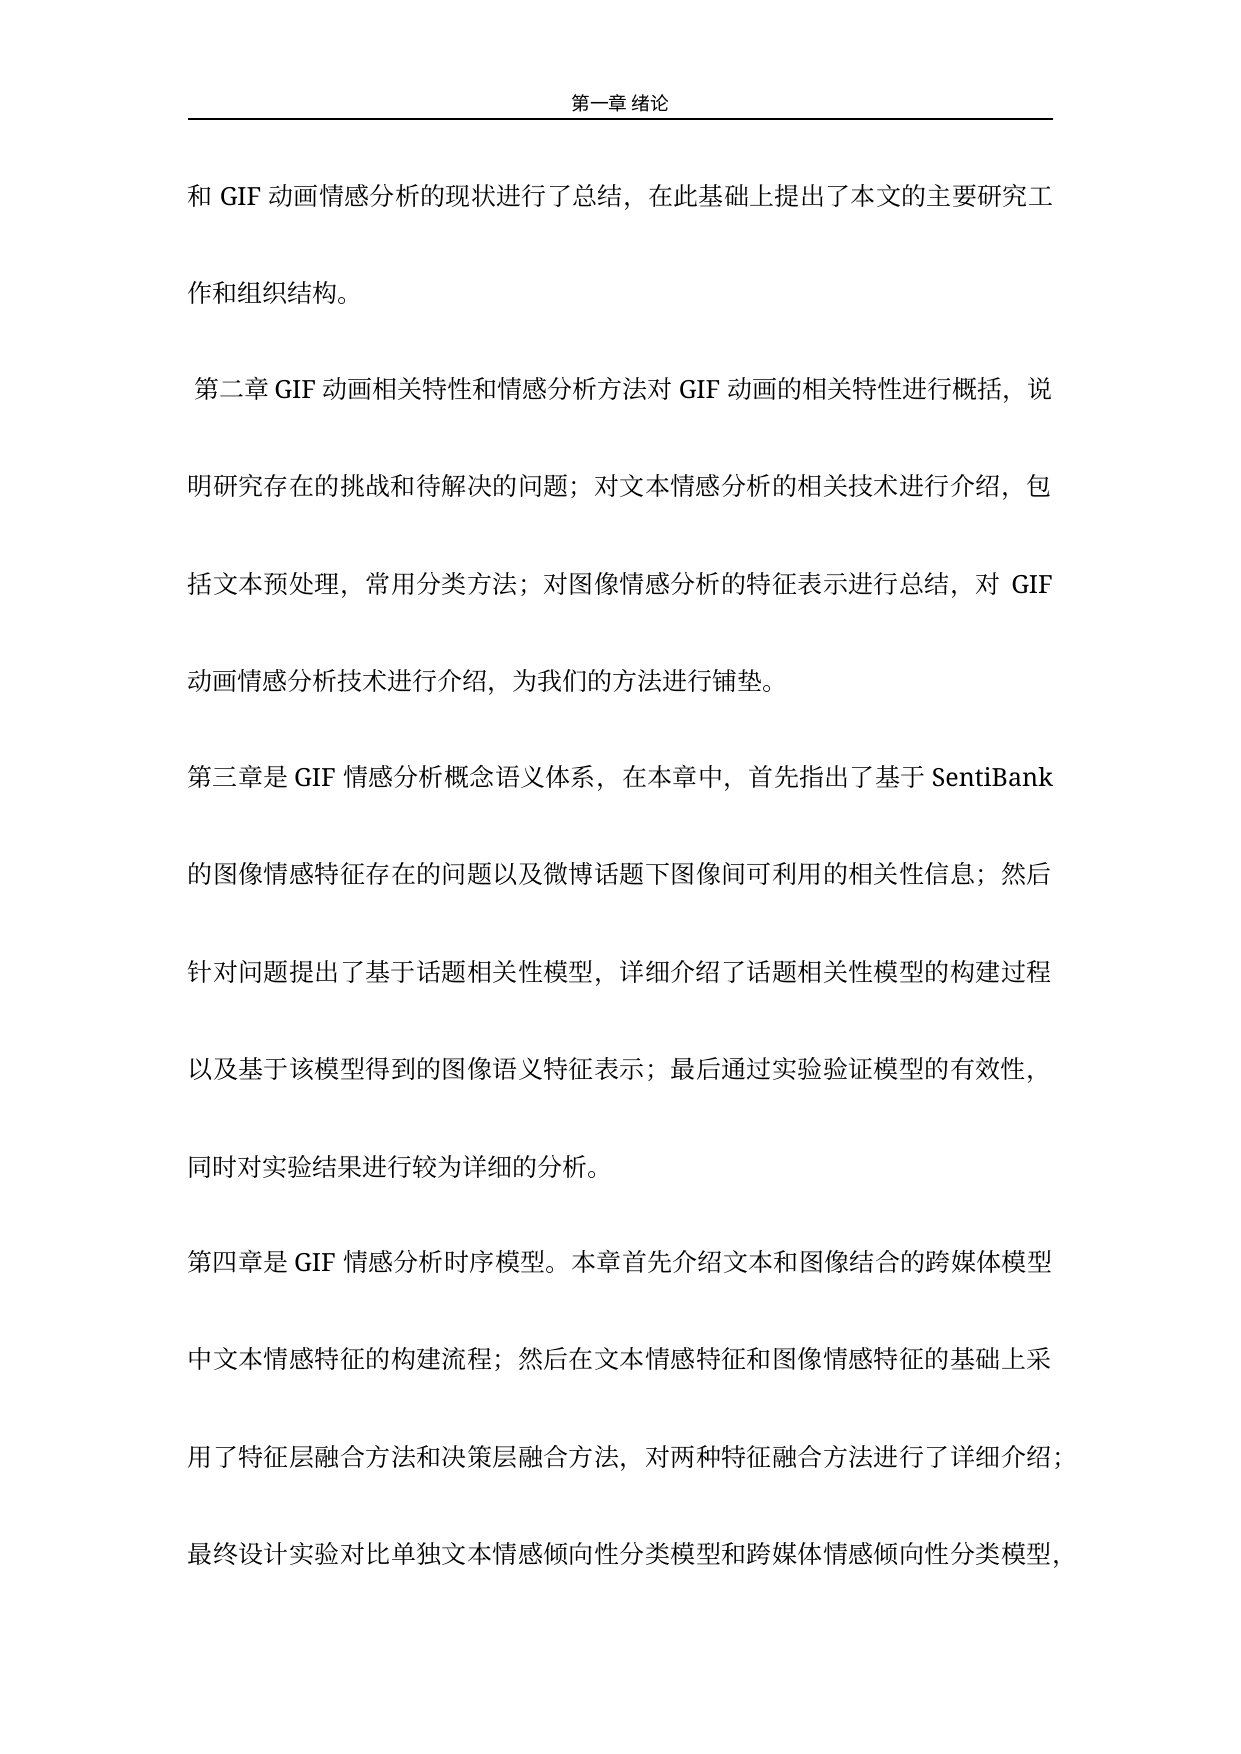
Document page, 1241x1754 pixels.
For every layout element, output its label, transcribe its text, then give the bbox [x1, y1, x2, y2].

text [187, 162, 1053, 324]
text 第二章GIF 动画相关特性和情感分析方法对GIF 动画的相关特性进行概括，说明研究存在的挑战和待解决的问题；对文本情感分析的相关技术进行介绍，包括文本预处理，常用分类方法；对图像情感分析的特征表示进行总结，对 GIF 动画情感分析技术进行介绍，为我们的方法进行铺垫。 [187, 355, 1053, 712]
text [187, 1228, 1053, 1586]
text 第三章是GIF 情感分析概念语义体系，在本章中，首先指出了基于SentiBank的图像情感特征存在的问题以及微博话题下图像间可利用的相关性信息；然后针对问题提出了基于话题相关性模型，详细介绍了话题相关性模型的构建过程以及基于该模型得到的图像语义特征表示；最后通过实验验证模型的有效性，同时对实验结果进行较为详细的分析。 [187, 743, 1053, 1198]
